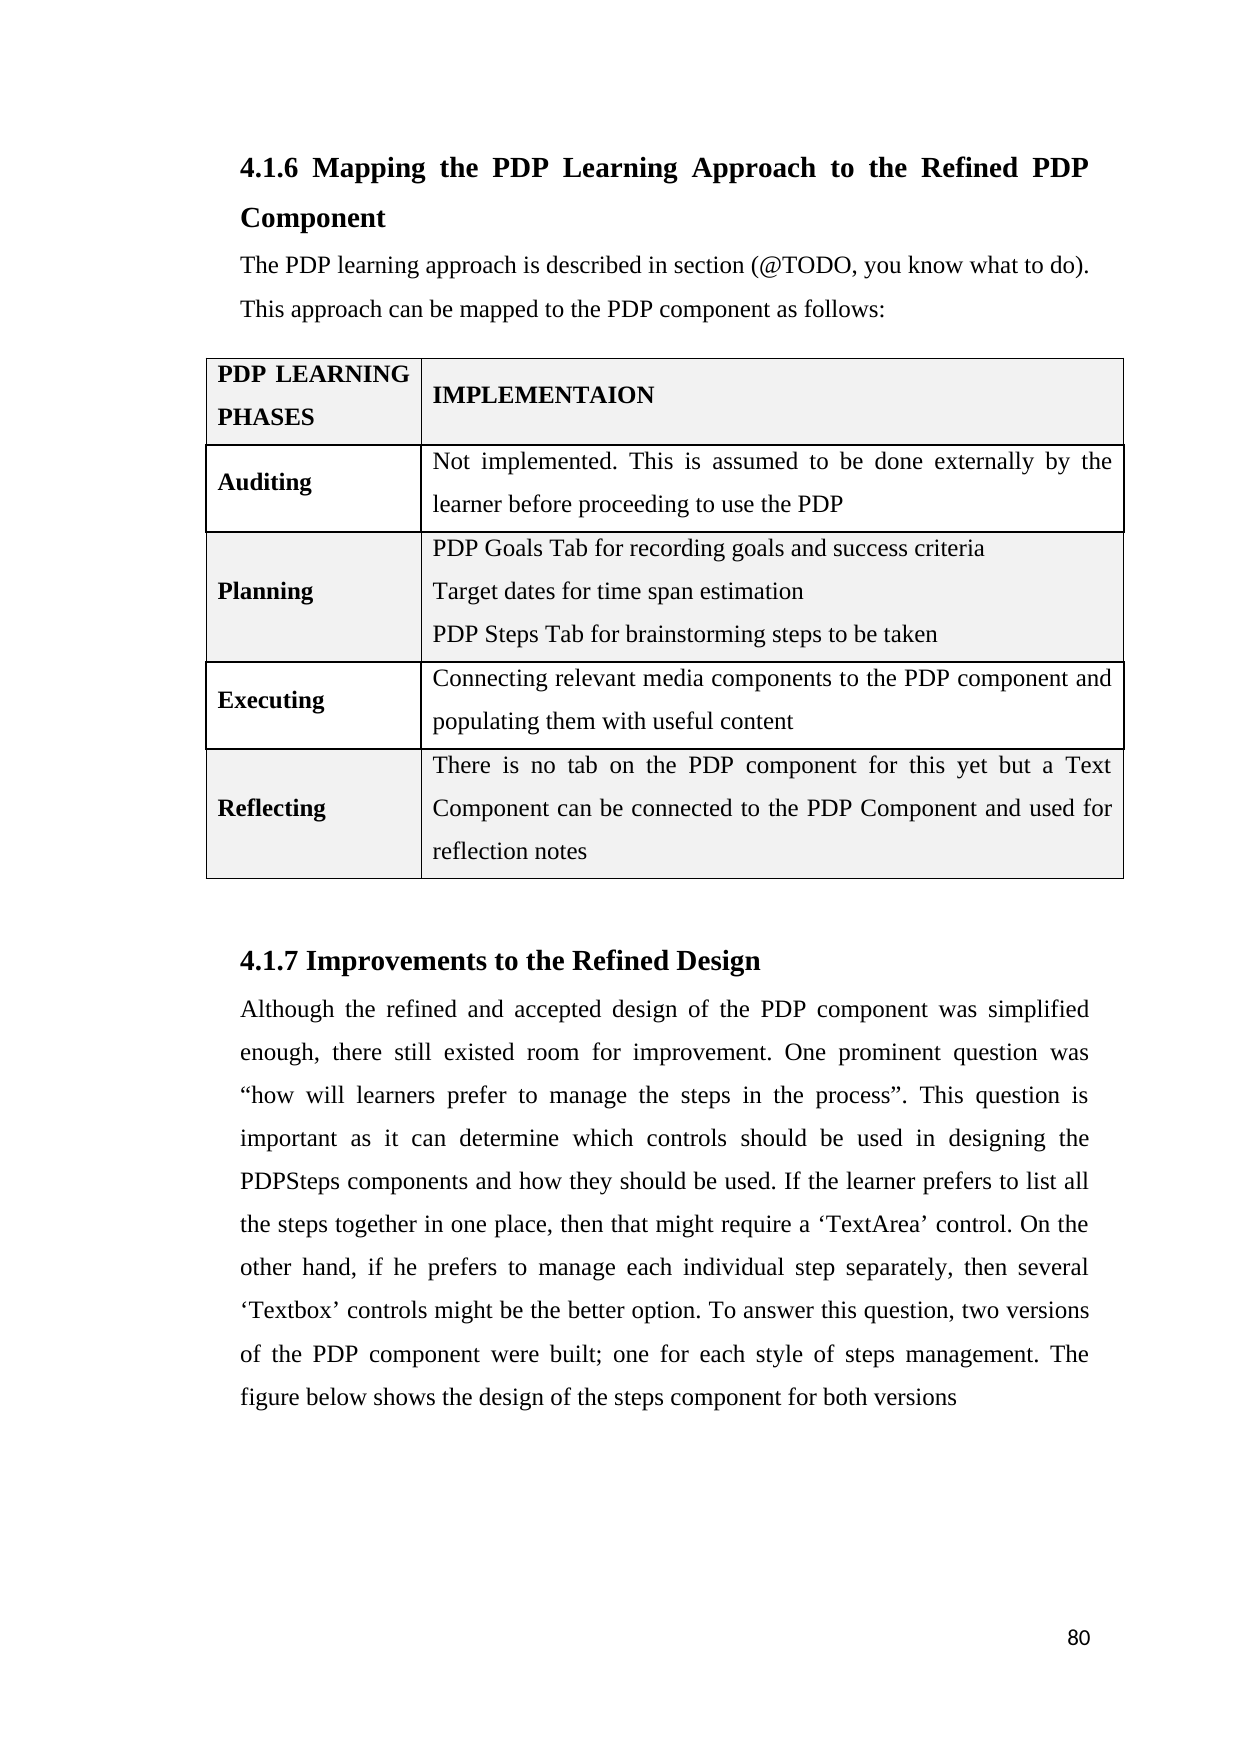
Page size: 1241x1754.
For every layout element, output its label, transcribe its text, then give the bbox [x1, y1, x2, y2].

table_cell PDP Goals Tab for recording goals and success criteria Target dates for time span estimation PDP Steps Tab for brainstorming steps to be taken [422, 533, 1123, 661]
subtitle 4.1.6 Mapping the PDP Learning Approach to the Refined PDP Component [240, 150, 1090, 234]
text Although the refined and accepted design of the PDP component was simplified enough, there still existed room for improvement. One prominent question was “how will learners prefer to manage the steps in the process”. This question is important as it can determine which controls should be used in designing the PDPSteps components and how they should be used. If the learner prefers to list all the steps together in one place, then that might require a ‘TextArea’ control. On the other hand, if he prefers to manage each individual step separately, then several ‘Textbox’ controls might be the better option. To answer this question, two versions of the PDP component were built; one for each style of steps management. The figure below shows the design of the steps component for both versions [240, 994, 1090, 1411]
table_cell Auditing [207, 446, 420, 531]
table_cell Connecting relevant media components to the PDP component and populating them with useful content [422, 663, 1123, 748]
table_cell Reflecting [207, 750, 421, 878]
table_header PDP LEARNING PHASES [207, 359, 421, 444]
table_cell Planning [207, 533, 421, 661]
table_cell There is no tab on the PDP component for this yet but a Text Component can be connected to the PDP Component and used for reflection notes [422, 750, 1123, 878]
text The PDP learning approach is described in section (@TODO, you know what to do). This approach can be mapped to the PDP component as follows: [240, 251, 1090, 322]
table_cell Not implemented. This is assumed to be done externally by the learner before proceeding to use the PDP [422, 446, 1123, 531]
table_cell Executing [207, 663, 420, 748]
table_header IMPLEMENTAION [422, 359, 1123, 444]
subtitle 4.1.7 Improvements to the Refined Design [240, 943, 1090, 977]
